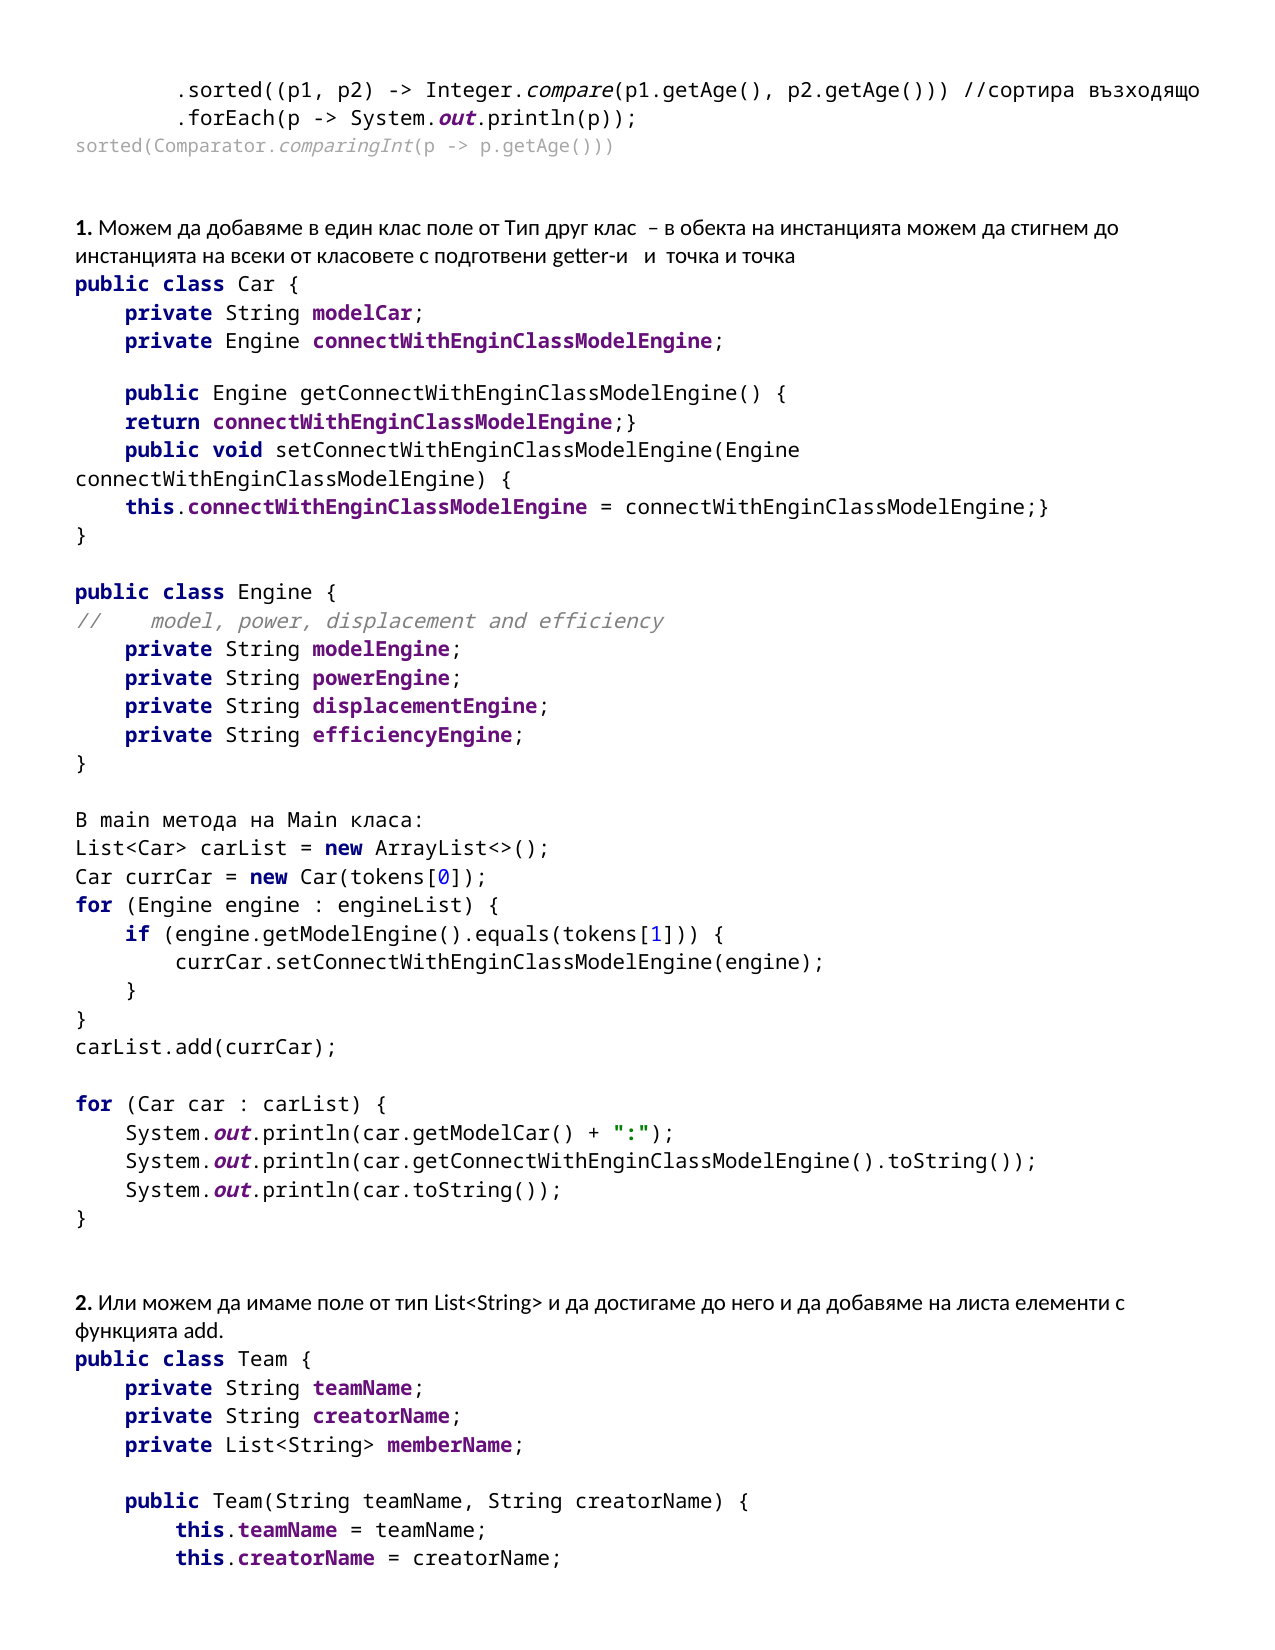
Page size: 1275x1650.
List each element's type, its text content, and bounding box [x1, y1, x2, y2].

text } [75, 748, 1200, 777]
text Car currCar = new Car(tokens[0]); [75, 862, 1200, 890]
text List<Car> carList = new ArrayList<>(); [75, 833, 1200, 862]
text public class Car { private String modelCar; private Engine connectWithEnginClassModelEngine; [75, 269, 1200, 355]
text 2. Или можем да имаме поле от тип List<String> и да достигаме до него и да добавяме на листа елементи с функцията add. [75, 1288, 1200, 1344]
text for (Car car : carList) { System.out.println(car.getModelCar() + ":"); System.out.println(car.getConnectWithEnginClassModelEngine().toString()); System.out.println(car.toString()); } [75, 1089, 1200, 1232]
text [75, 1344, 1200, 1572]
text В main метода на Main класа: [75, 805, 1200, 833]
text } [75, 521, 1200, 549]
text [75, 75, 1200, 132]
text public class Engine { // model, power, displacement and efficiency private String modelEngine; private String powerEngine; private String displacementEngine; private String efficiencyEngine; [75, 577, 1200, 748]
text public Engine getConnectWithEnginClassModelEngine() { return connectWithEnginClassModelEngine;} [75, 378, 1200, 435]
text public void setConnectWithEnginClassModelEngine(Engine connectWithEnginClassModelEngine) { this.connectWithEnginClassModelEngine = connectWithEnginClassModelEngine;} [75, 435, 1200, 521]
text 1. Можем да добавяме в един клас поле от Тип друг клас – в обекта на инстанцията можем да стигнем до инстанцията на всеки от класовете с подготвени getter-и и точка и точка [75, 213, 1200, 269]
text sorted(Comparator.comparingInt(p -> p.getAge())) [75, 132, 1200, 157]
text for (Engine engine : engineList) { if (engine.getModelEngine().equals(tokens[1])) { currCar.setConnectWithEnginClassModelEngine(engine); } } carList.add(currCar); [75, 890, 1200, 1061]
